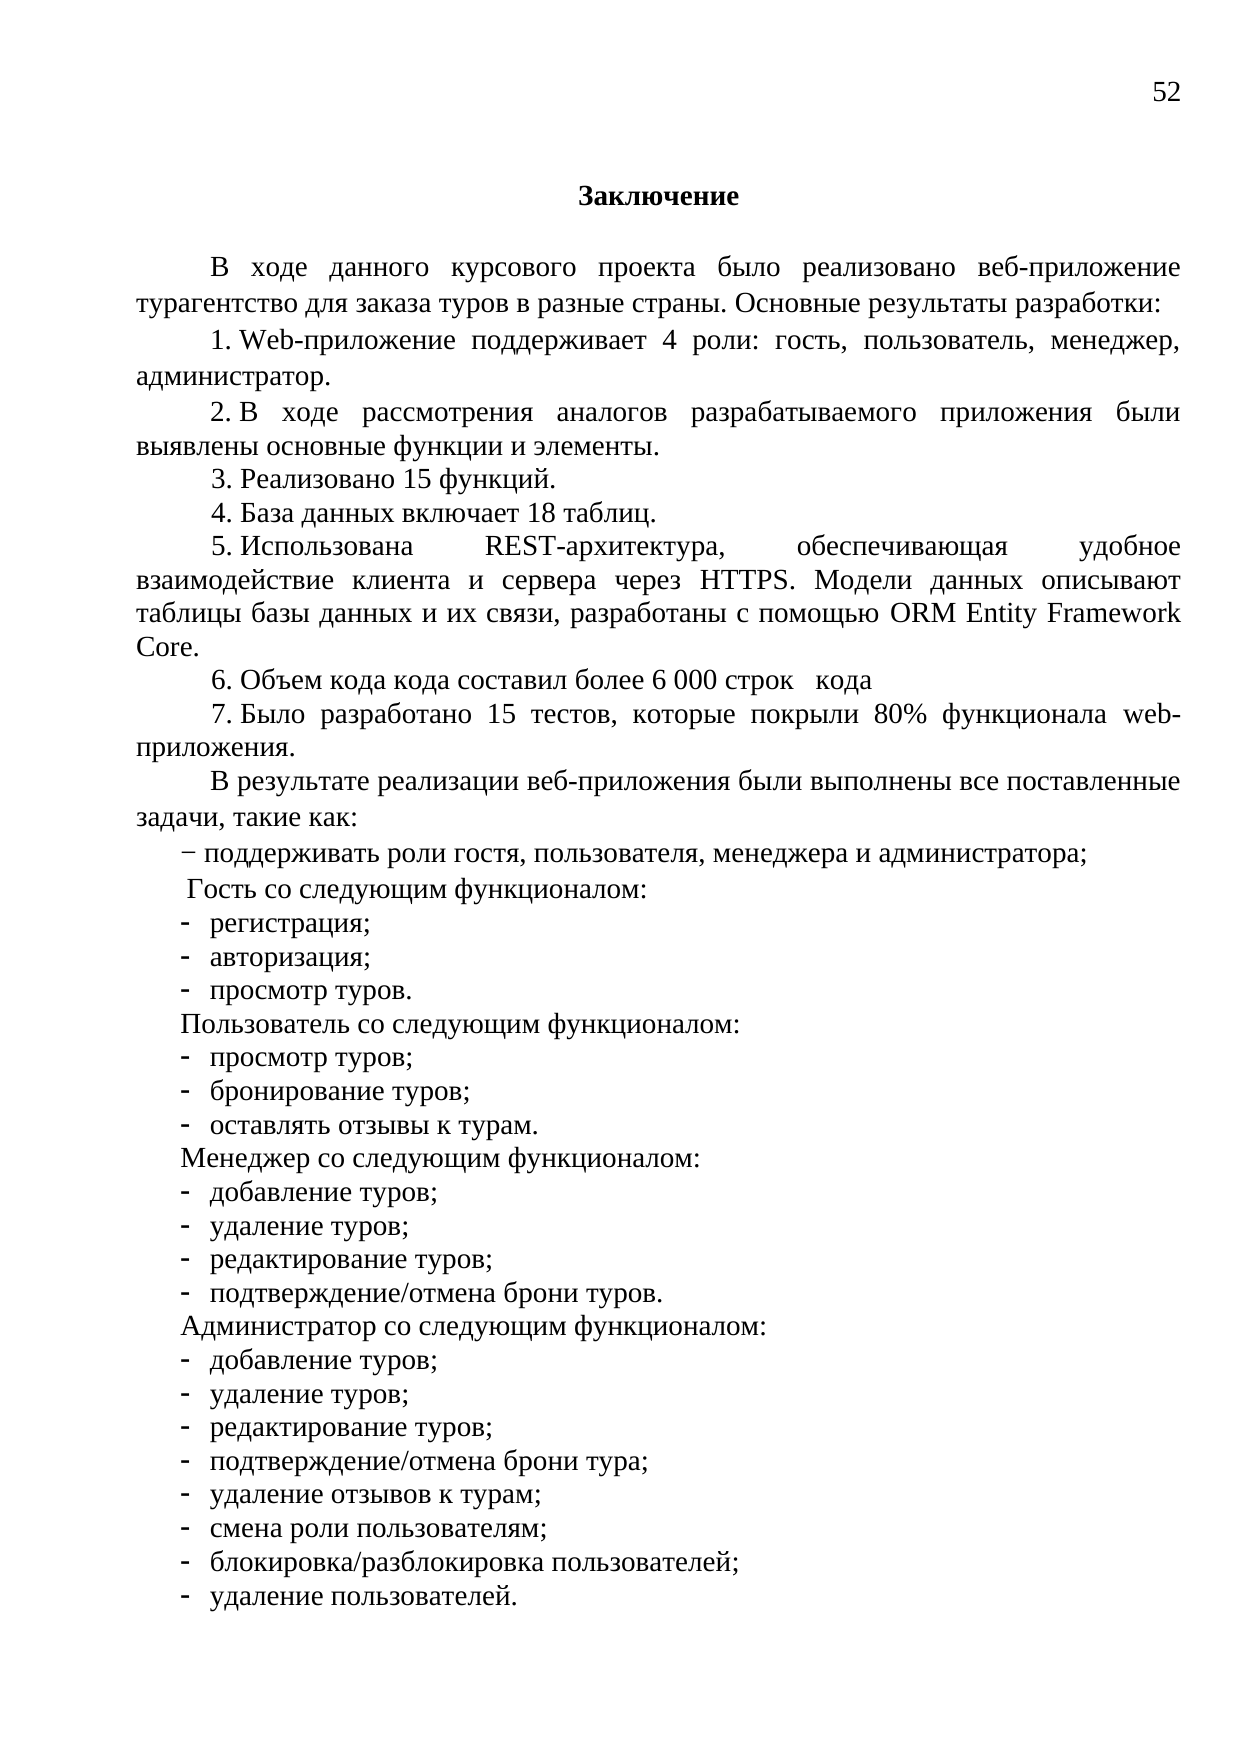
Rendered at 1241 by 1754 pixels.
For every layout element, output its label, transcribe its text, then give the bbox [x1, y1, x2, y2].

list добавление туров; [136, 1342, 1181, 1376]
text Администратор со следующим функционалом: [180, 1308, 1181, 1342]
list смена роли пользователям; [136, 1510, 1181, 1544]
list бронирование туров; [136, 1073, 1181, 1107]
list Объем кода кода составил более 6 000 строк кода [136, 662, 1181, 696]
text Гость со следующим функционалом: [180, 871, 1181, 905]
text В ходе данного курсового проекта было реализовано веб-приложение турагентство для заказа туров в разные страны. Основные результаты разработки: [136, 249, 1181, 319]
list регистрация; [136, 905, 1181, 939]
list авторизация; [136, 939, 1181, 972]
list Web-приложение поддерживает 4 роли: гость, пользователь, менеджер, администратор. [136, 322, 1181, 391]
list удаление туров; [136, 1208, 1181, 1241]
list просмотр туров; [136, 1039, 1181, 1073]
list Реализовано 15 функций. [136, 461, 1181, 495]
list добавление туров; [136, 1174, 1181, 1208]
list База данных включает 18 таблиц. [136, 495, 1181, 528]
text Пользователь со следующим функционалом: [180, 1006, 1181, 1039]
list подтверждение/отмена брони туров. [136, 1275, 1181, 1308]
list редактирование туров; [136, 1241, 1181, 1275]
list оставлять отзывы к турам. [136, 1107, 1181, 1140]
list удаление пользователей. [136, 1578, 1181, 1611]
list блокировка/разблокировка пользователей; [136, 1544, 1181, 1578]
list В ходе рассмотрения аналогов разрабатываемого приложения были выявлены основные функции и элементы. [136, 394, 1181, 461]
list Использована REST-архитектура, обеспечивающая удобное взаимодействие клиента и сервера через HTTPS. Модели данных описывают таблицы базы данных и их связи, разработаны с помощью ORM Entity Framework Core. [136, 528, 1181, 662]
text − поддерживать роли гостя, пользователя, менеджера и администратора; [136, 835, 1181, 869]
subtitle Заключение [136, 178, 1181, 212]
list удаление отзывов к турам; [136, 1477, 1181, 1510]
list подтверждение/отмена брони тура; [136, 1443, 1181, 1477]
list Было разработано 15 тестов, которые покрыли 80% функционала web- приложения. [136, 696, 1181, 763]
text Менеджер со следующим функционалом: [180, 1140, 1181, 1174]
list удаление туров; [136, 1376, 1181, 1409]
list редактирование туров; [136, 1409, 1181, 1443]
text В результате реализации веб-приложения были выполнены все поставленные задачи, такие как: [136, 763, 1181, 833]
list просмотр туров. [136, 972, 1181, 1006]
